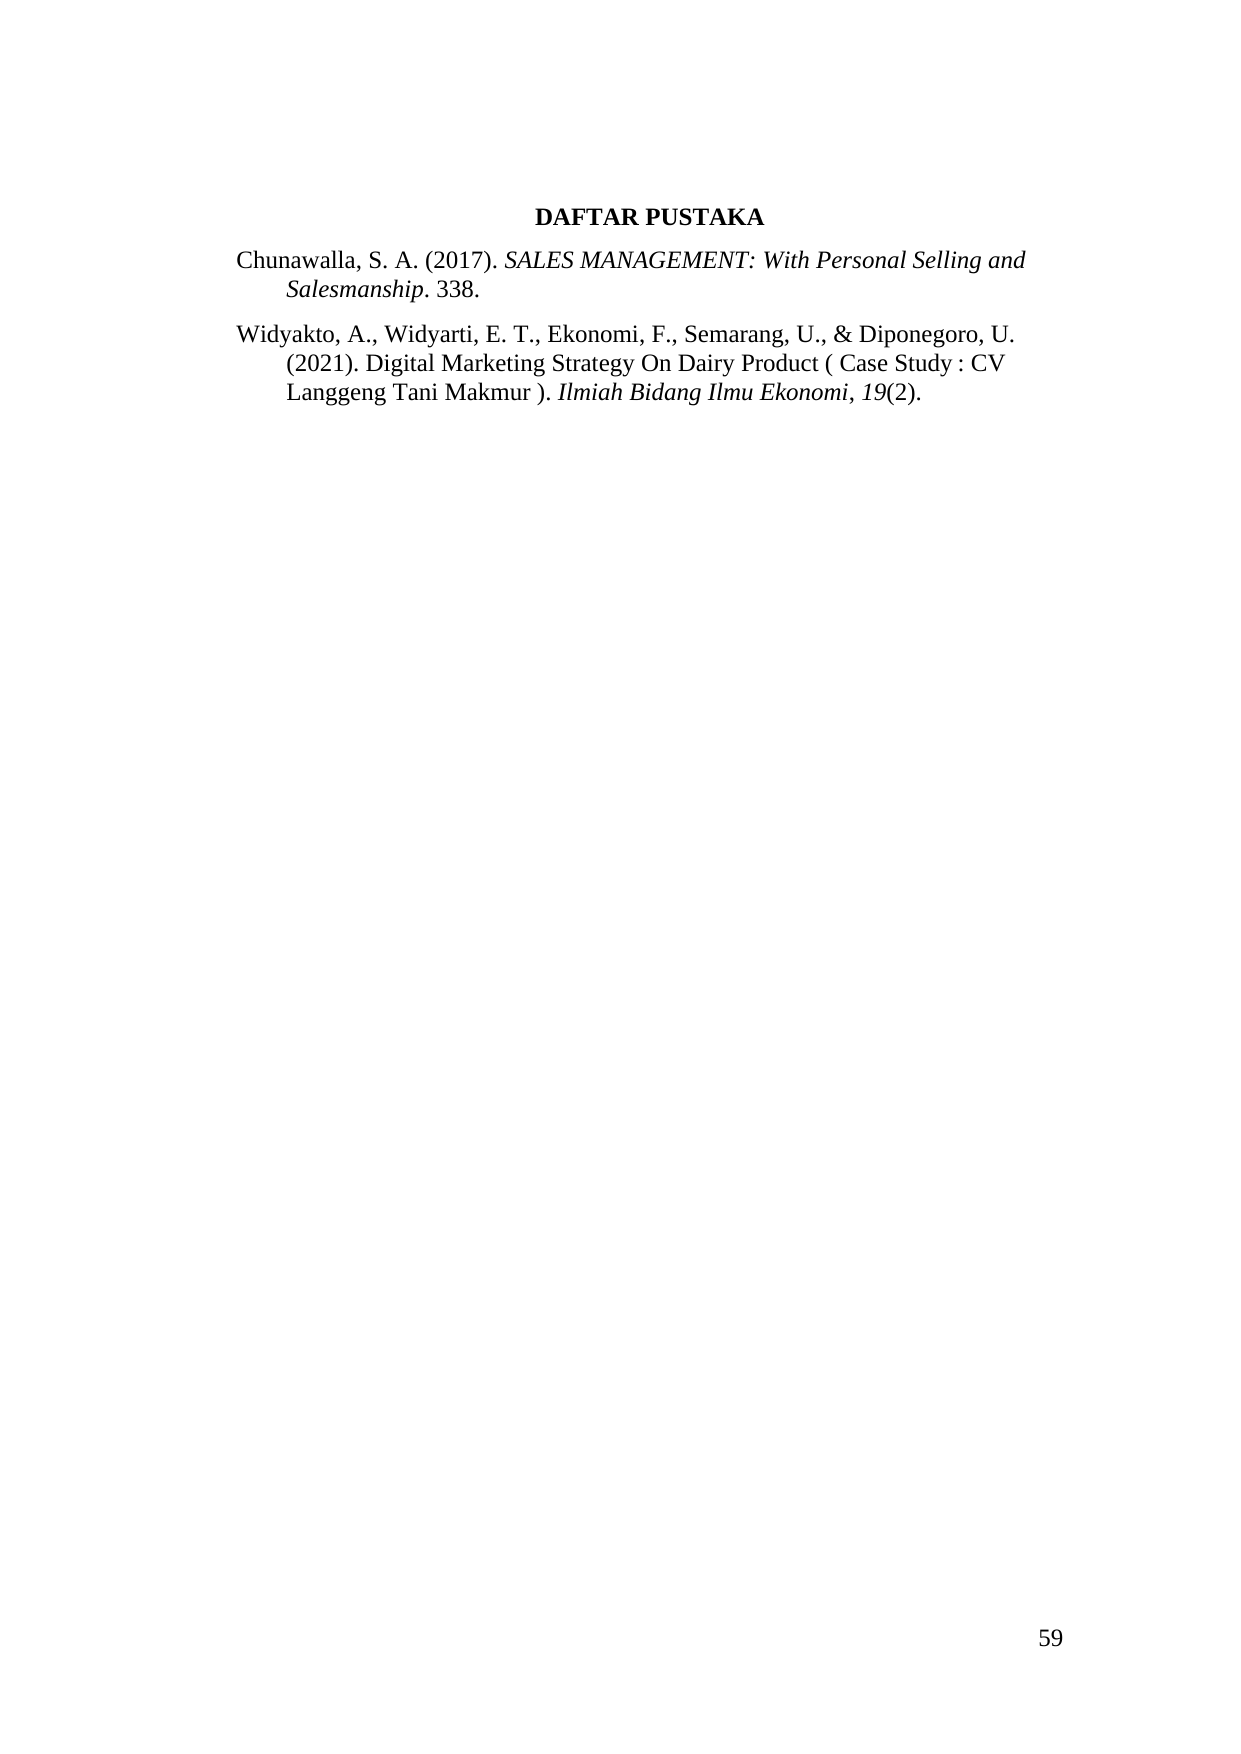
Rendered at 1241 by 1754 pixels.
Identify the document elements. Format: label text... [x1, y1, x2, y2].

subtitle DAFTAR PUSTAKA [236, 202, 1063, 231]
text Widyakto, A., Widyarti, E. T., Ekonomi, F., Semarang, U., & Diponegoro, U. (2021). Digital Marketing Strategy On Dairy Product ( Case Study : CV Langgeng Tani Makmur ). Ilmiah Bidang Ilmu Ekonomi, 19(2). [236, 319, 1063, 406]
text Chunawalla, S. A. (2017). SALES MANAGEMENT: With Personal Selling and Salesmanship. 338. [236, 245, 1063, 303]
